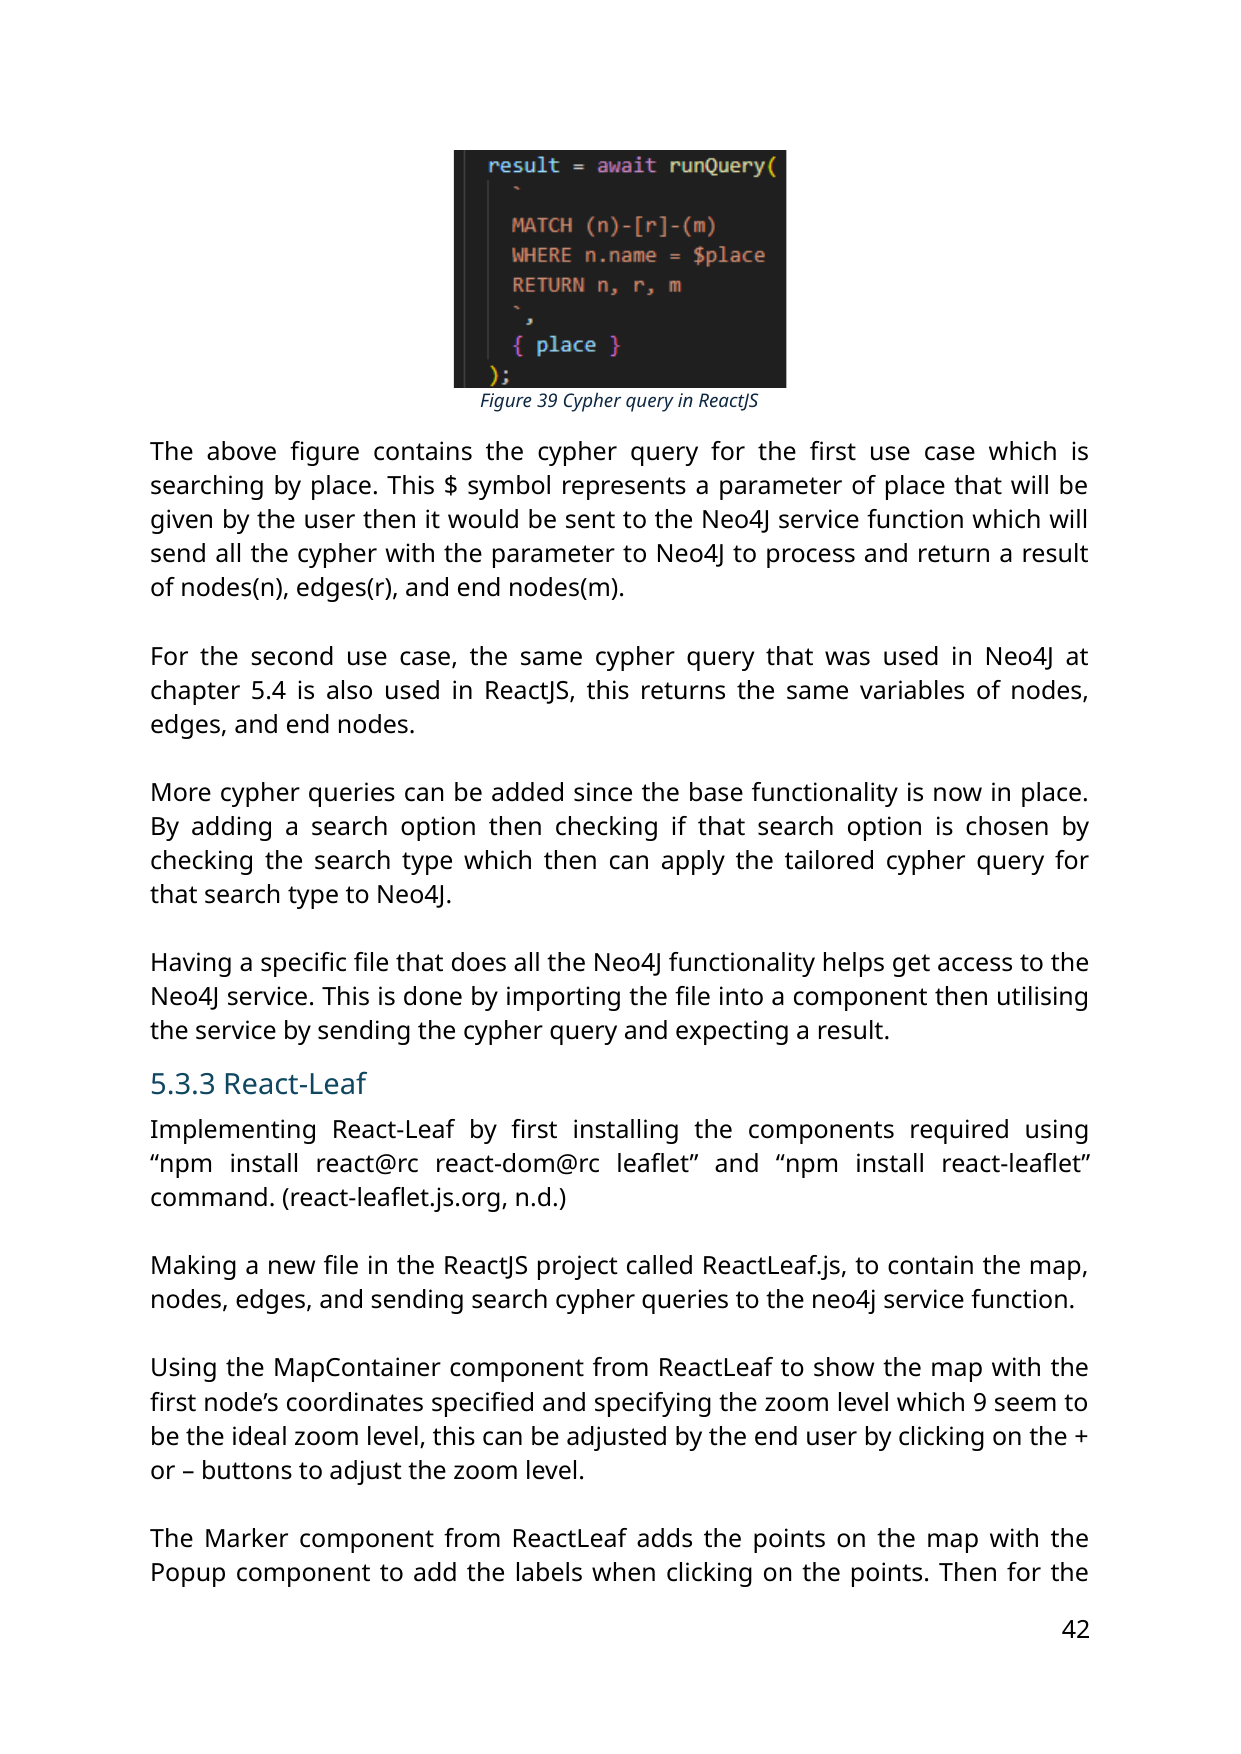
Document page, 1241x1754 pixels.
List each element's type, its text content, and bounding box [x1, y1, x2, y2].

text Making a new file in the ReactJS project called ReactLeaf.js, to contain the map, nodes, edges, and sending search cypher queries to the neo4j service function. [150, 1248, 1090, 1316]
text More cypher queries can be added since the base functionality is now in place. By adding a search option then checking if that search option is chosen by checking the search type which then can apply the tailored cypher query for that search type to Neo4J. [150, 774, 1090, 911]
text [150, 1520, 1090, 1588]
text Using the MapContainer component from ReactLeaf to show the map with the first node’s coordinates specified and specifying the zoom level which 9 seem to be the ideal zoom level, this can be adjusted by the end user by clicking on the + or – buttons to adjust the zoom level. [150, 1350, 1090, 1486]
text The above figure contains the cypher query for the first use case which is searching by place. This $ symbol represents a parameter of place that will be given by the user then it would be sent to the Neo4J service function which will send all the cypher with the parameter to Neo4J to process and return a result of nodes(n), edges(r), and end nodes(m). [150, 434, 1090, 604]
text For the second use case, the same cypher query that was used in Neo4J at chapter 5.4 is also used in ReactJS, this returns the same variables of nodes, edges, and end nodes. [150, 638, 1090, 740]
picture [453, 150, 787, 388]
subtitle 5.3.3 React-Leaf [150, 1064, 1090, 1103]
text Having a specific file that does all the Neo4J functionality helps get access to the Neo4J service. This is done by importing the file into a component then utilising the service by sending the cypher query and expecting a result. [150, 945, 1090, 1047]
text Implementing React-Leaf by first installing the components required using “npm install react@rc react-dom@rc leaflet” and “npm install react-leaflet” command. (react-leaflet.js.org, n.d.) [150, 1112, 1090, 1214]
